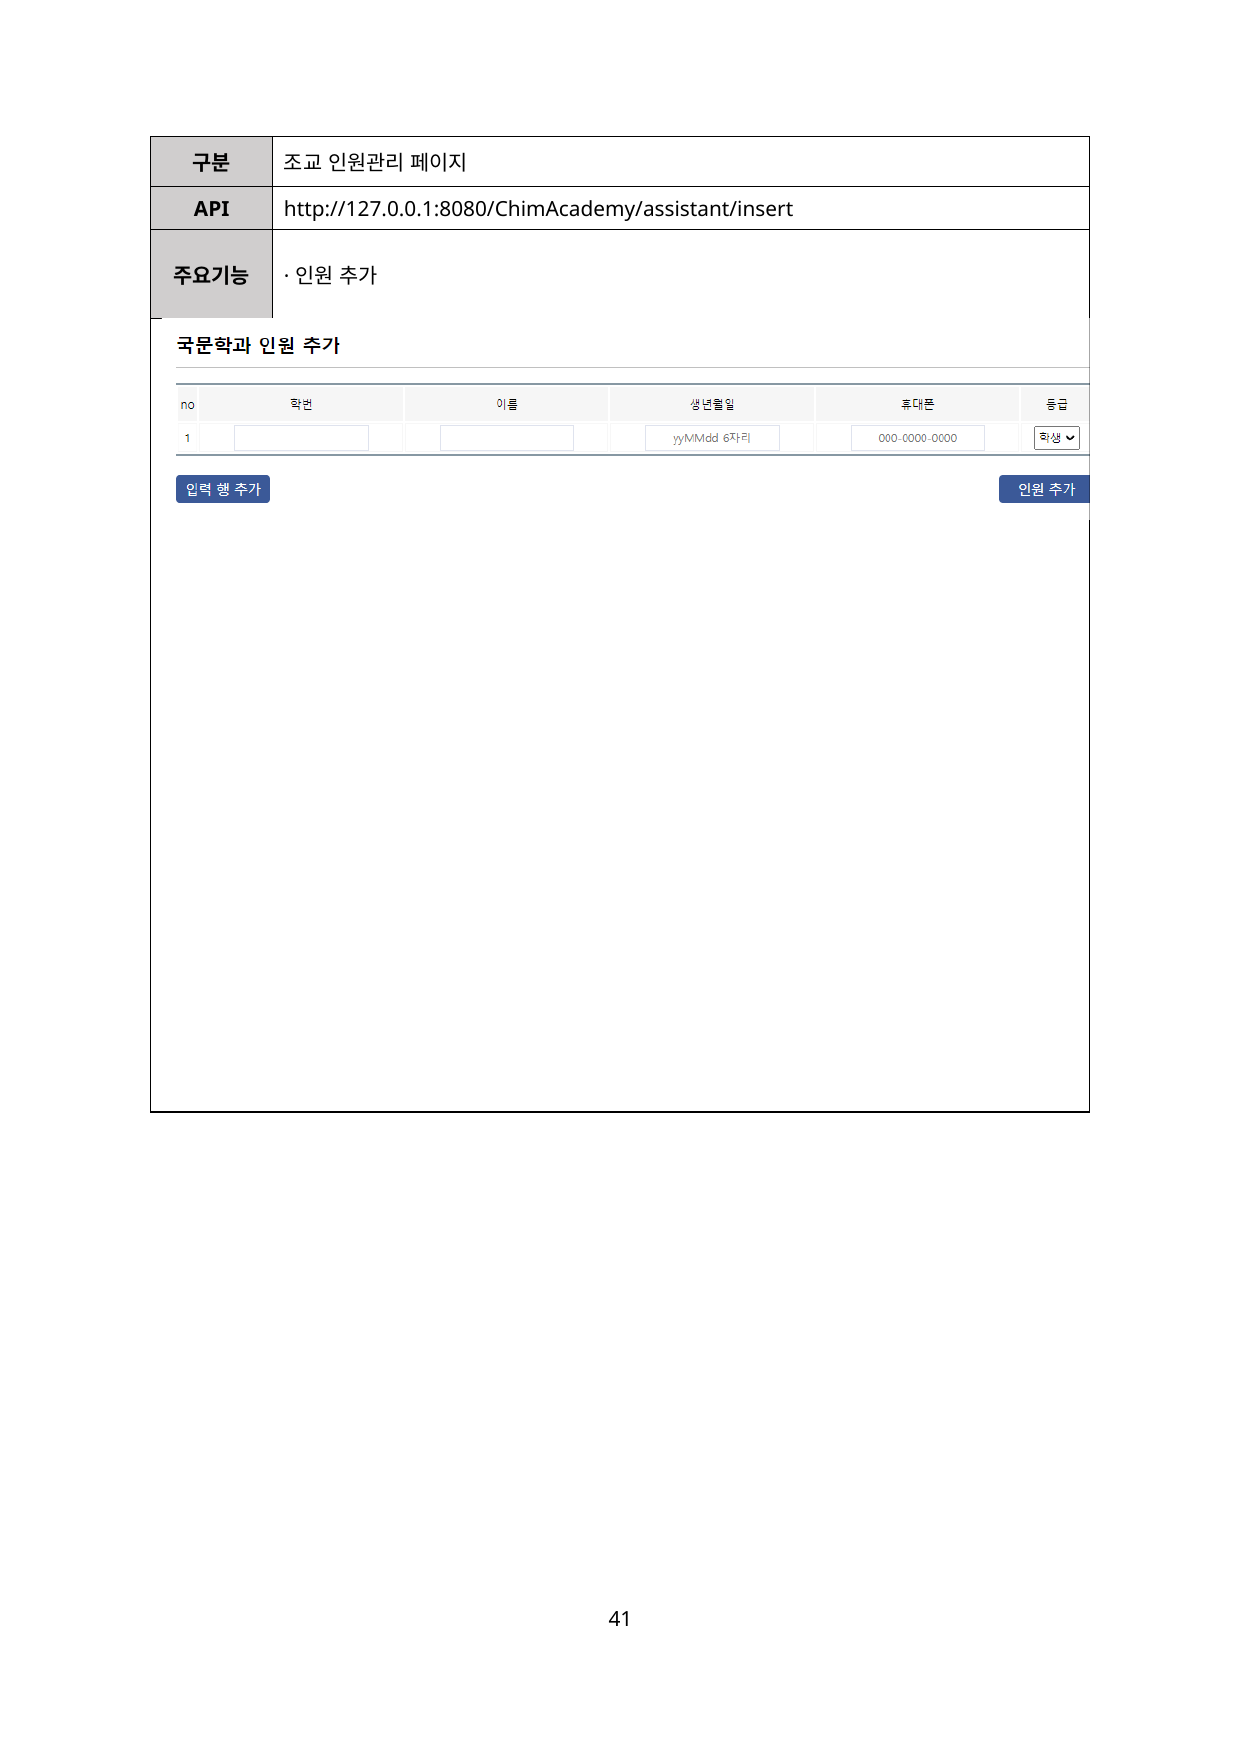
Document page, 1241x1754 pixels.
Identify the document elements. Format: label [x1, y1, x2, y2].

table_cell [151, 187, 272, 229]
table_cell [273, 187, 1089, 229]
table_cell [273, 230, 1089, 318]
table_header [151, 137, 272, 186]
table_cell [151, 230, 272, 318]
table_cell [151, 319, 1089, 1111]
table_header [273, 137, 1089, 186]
picture [161, 318, 1090, 520]
